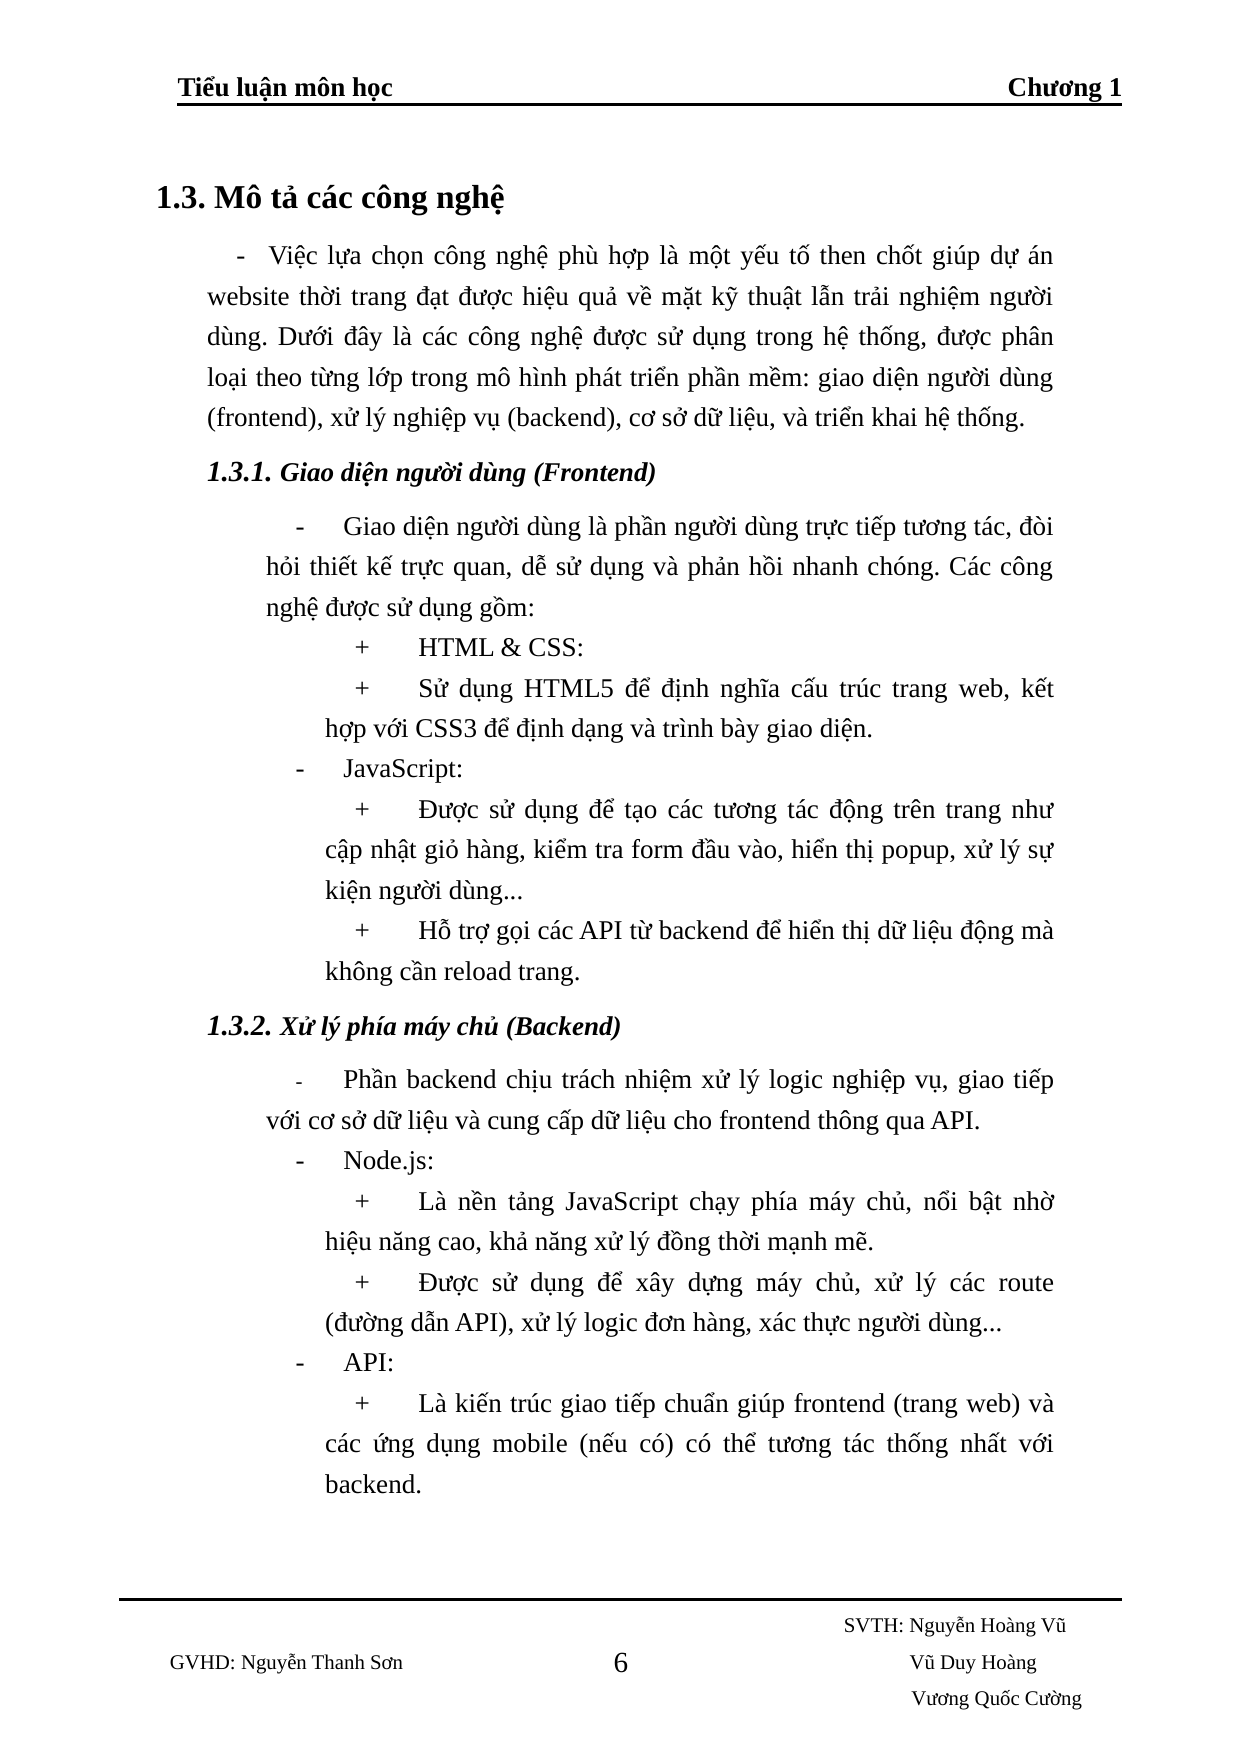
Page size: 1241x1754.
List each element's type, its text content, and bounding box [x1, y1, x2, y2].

list Giao diện người dùng là phần người dùng trực tiếp tương tác, đòi hỏi thiết kế trực quan, dễ sử dụng và phản hồi nhanh chóng. Các công nghệ được sử dụng gồm: [266, 510, 1055, 622]
list HTML & CSS: [325, 631, 1055, 662]
list JavaScript: [266, 753, 1055, 784]
list Sử dụng HTML5 để định nghĩa cấu trúc trang web, kết hợp với CSS3 để định dạng và trình bày giao diện. [325, 672, 1055, 743]
list Là kiến trúc giao tiếp chuẩn giúp frontend (trang web) và các ứng dụng mobile (nếu có) có thể tương tác thống nhất với backend. [325, 1387, 1055, 1499]
list Node.js: [266, 1144, 1055, 1176]
list Là nền tảng JavaScript chạy phía máy chủ, nổi bật nhờ hiệu năng cao, khả năng xử lý đồng thời mạnh mẽ. [325, 1185, 1055, 1256]
list Hỗ trợ gọi các API từ backend để hiển thị dữ liệu động mà không cần reload trang. [325, 914, 1055, 986]
list Được sử dụng để tạo các tương tác động trên trang như cập nhật giỏ hàng, kiểm tra form đầu vào, hiển thị popup, xử lý sự kiện người dùng... [325, 793, 1055, 905]
list Được sử dụng để xây dựng máy chủ, xử lý các route (đường dẫn API), xử lý logic đơn hàng, xác thực người dùng... [325, 1266, 1055, 1337]
subtitle Giao diện người dùng (Frontend) [207, 454, 1055, 488]
subtitle Xử lý phía máy chủ (Backend) [207, 1008, 1055, 1041]
list Việc lựa chọn công nghệ phù hợp là một yếu tố then chốt giúp dự án website thời trang đạt được hiệu quả về mặt kỹ thuật lẫn trải nghiệm người dùng. Dưới đây là các công nghệ được sử dụng trong hệ thống, được phân loại theo từng lớp trong mô hình phát triển phần mềm: giao diện người dùng (frontend), xử lý nghiệp vụ (backend), cơ sở dữ liệu, và triển khai hệ thống. [207, 239, 1055, 432]
subtitle Mô tả các công nghệ [156, 177, 1122, 216]
list API: [266, 1347, 1055, 1378]
list Phần backend chịu trách nhiệm xử lý logic nghiệp vụ, giao tiếp với cơ sở dữ liệu và cung cấp dữ liệu cho frontend thông qua API. [266, 1064, 1055, 1135]
